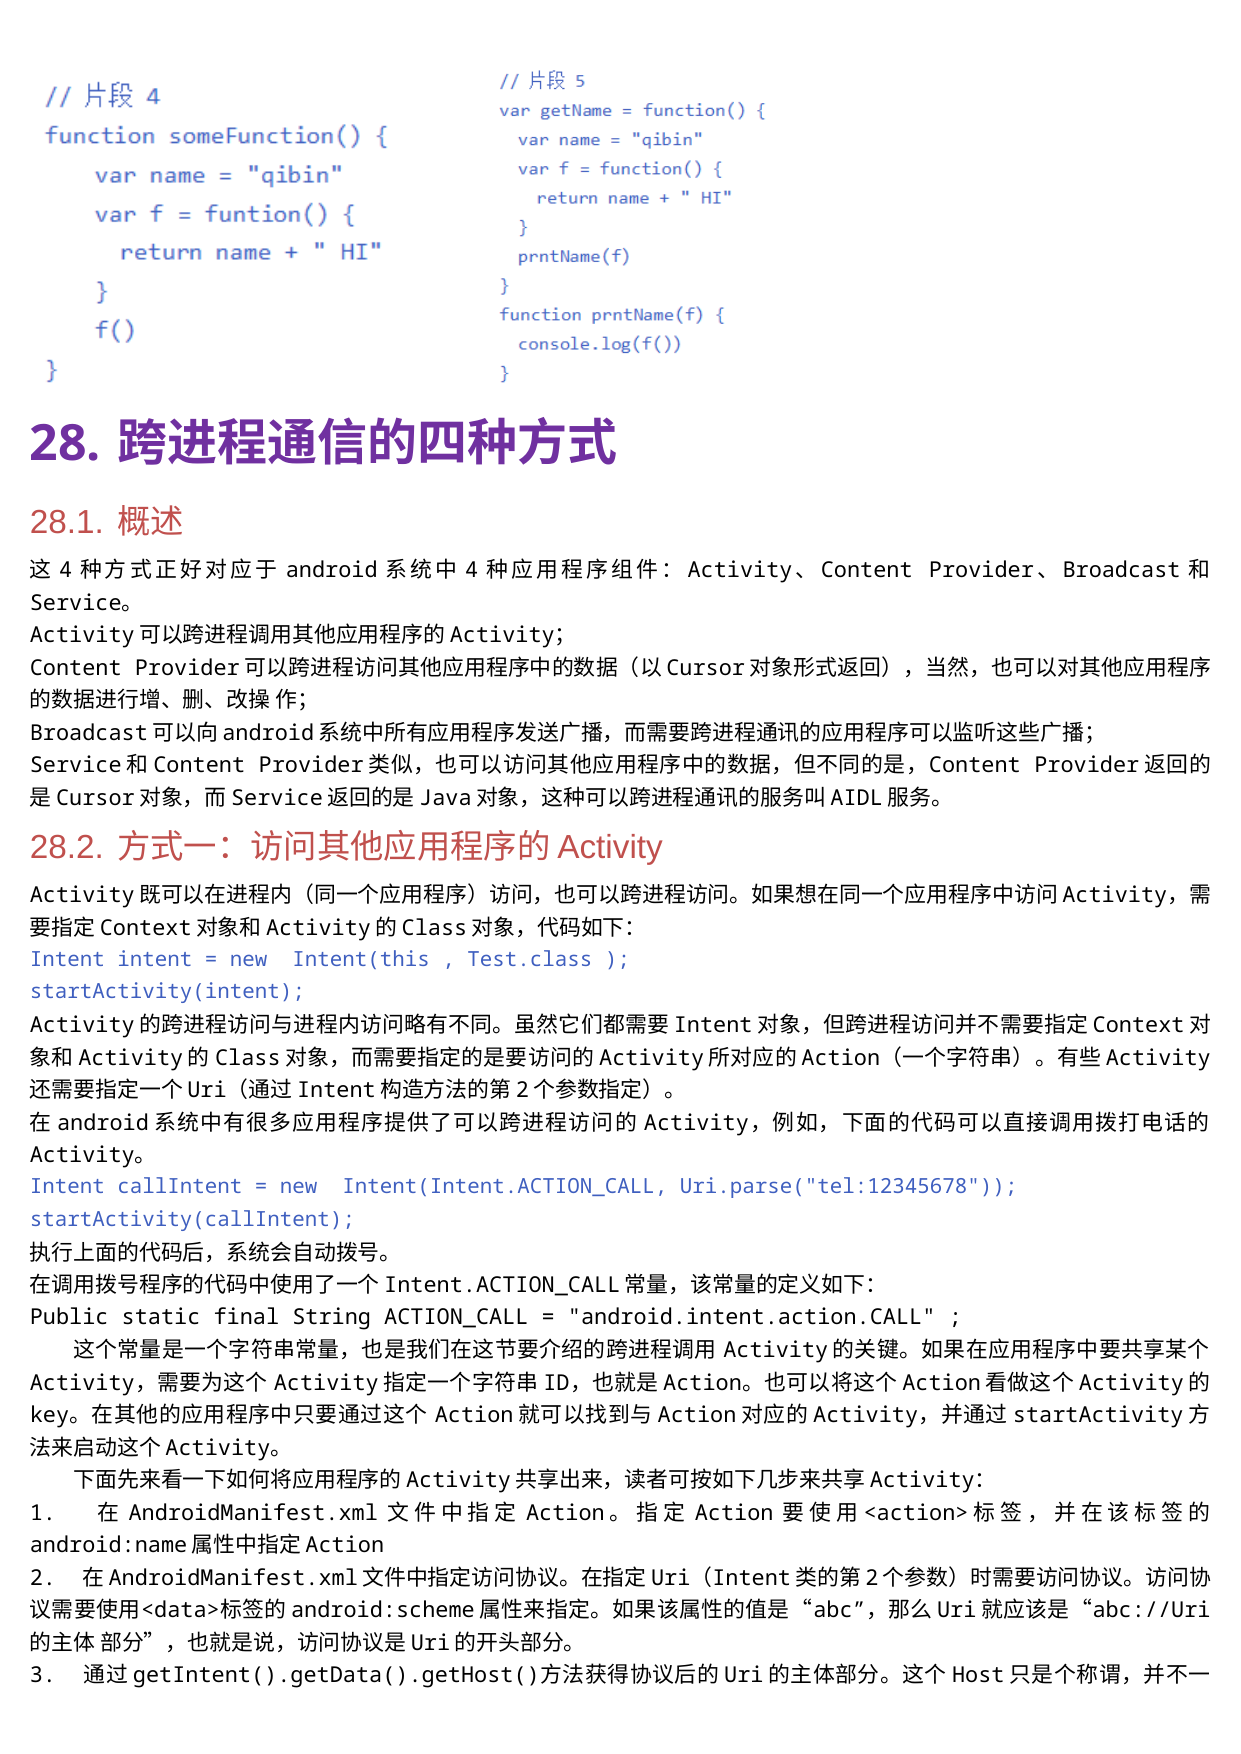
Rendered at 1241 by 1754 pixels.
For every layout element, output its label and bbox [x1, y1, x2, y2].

picture [484, 67, 783, 387]
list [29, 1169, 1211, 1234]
picture [29, 77, 445, 387]
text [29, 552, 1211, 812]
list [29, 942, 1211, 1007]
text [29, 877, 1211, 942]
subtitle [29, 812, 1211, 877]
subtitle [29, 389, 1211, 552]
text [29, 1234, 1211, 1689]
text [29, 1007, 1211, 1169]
